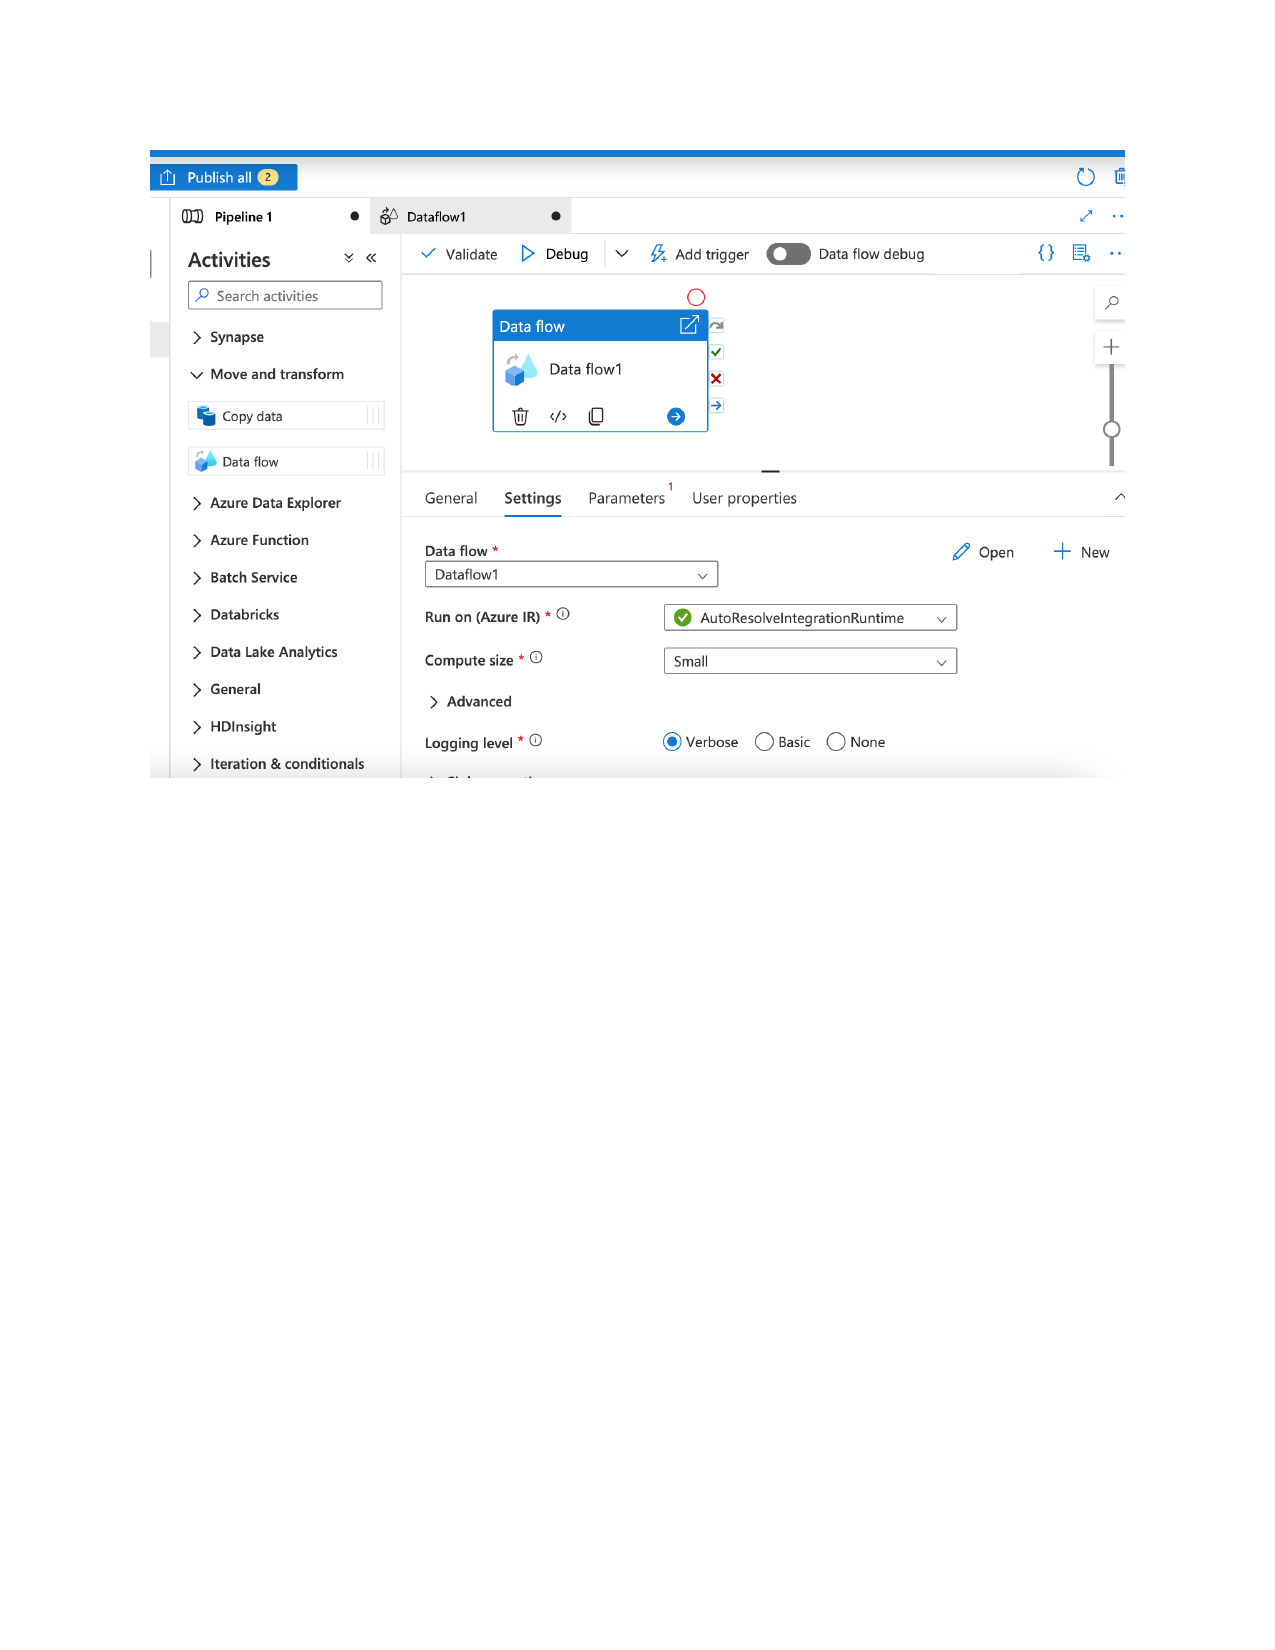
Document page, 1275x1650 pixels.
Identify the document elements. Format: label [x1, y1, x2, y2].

picture [150, 150, 1125, 778]
